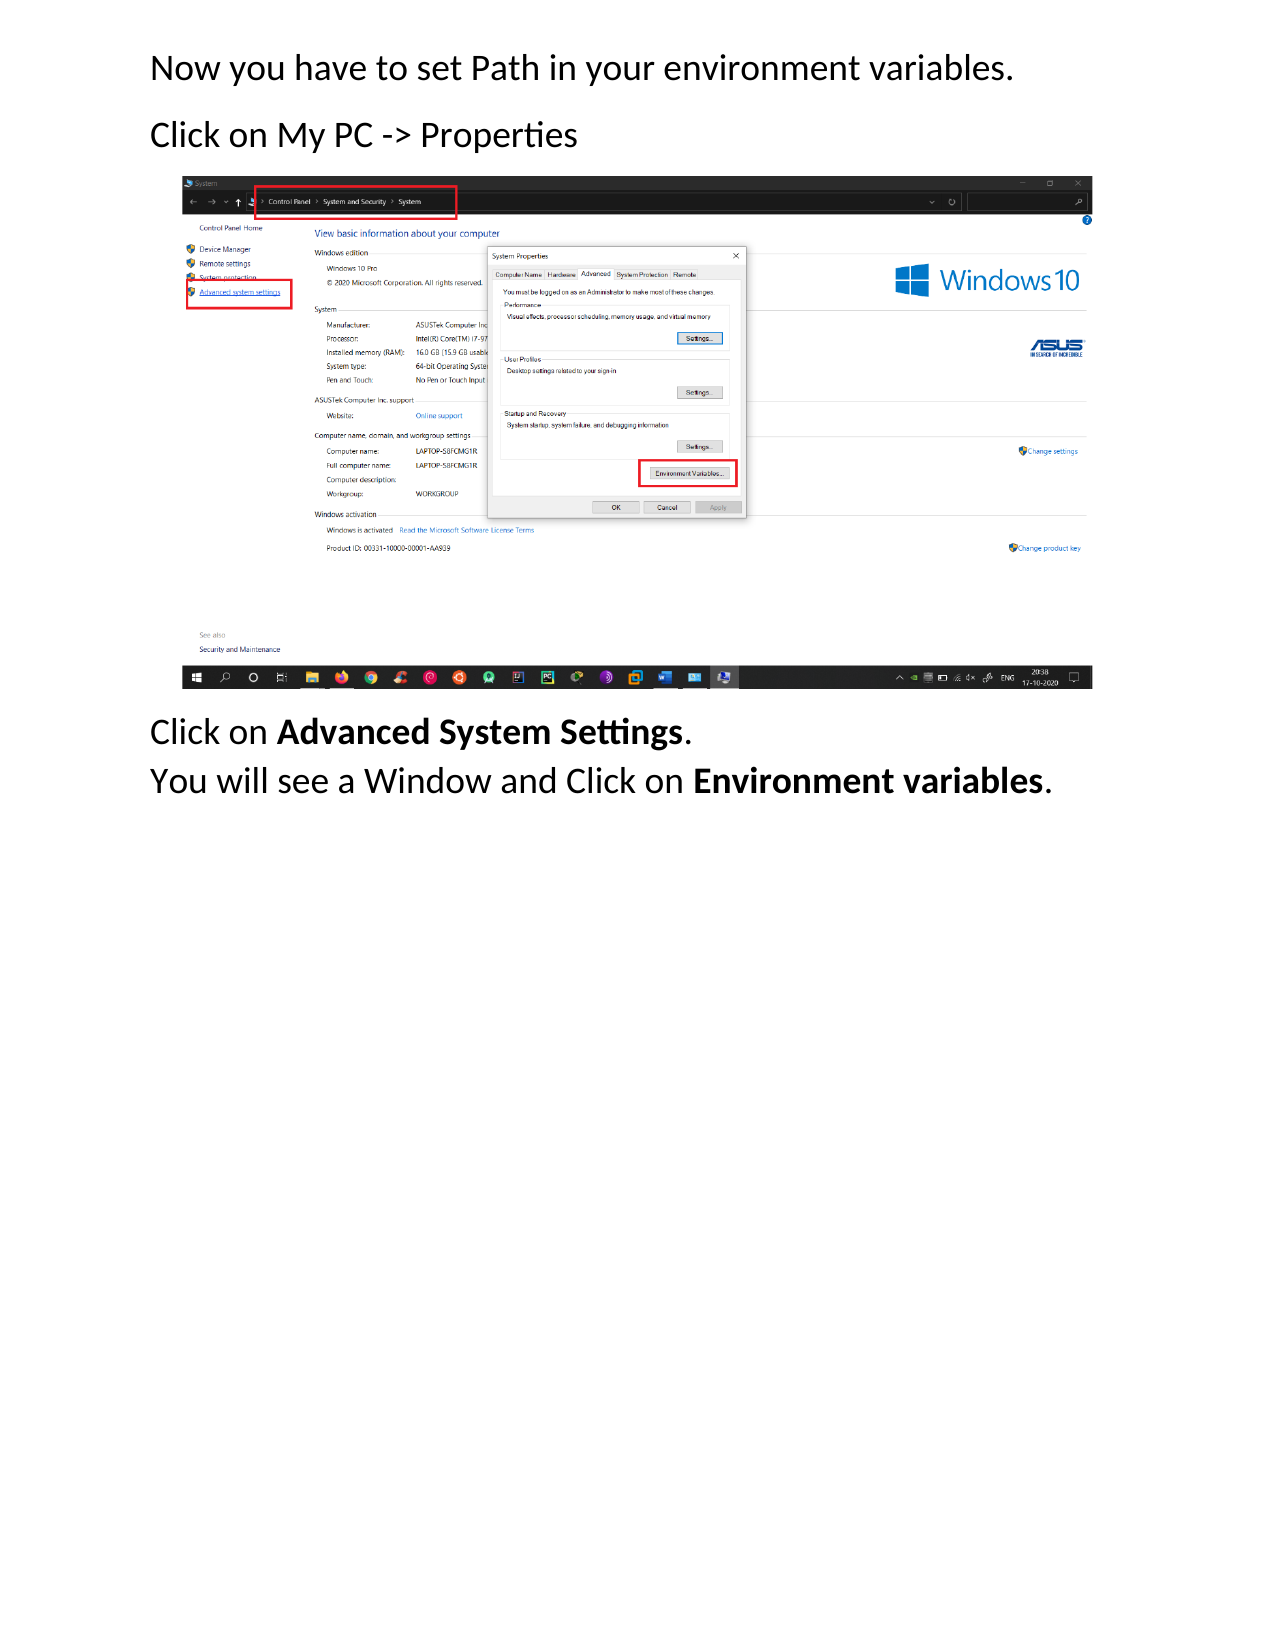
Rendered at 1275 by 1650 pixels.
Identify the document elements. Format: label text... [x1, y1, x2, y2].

text Click on My PC -> Properties [150, 111, 1125, 156]
text Now you have to set Path in your environment variables. [150, 44, 1125, 90]
text Click on Advanced System Settings. You will see a Window and Click on Environment variables. [150, 708, 1125, 803]
picture [182, 176, 1093, 689]
